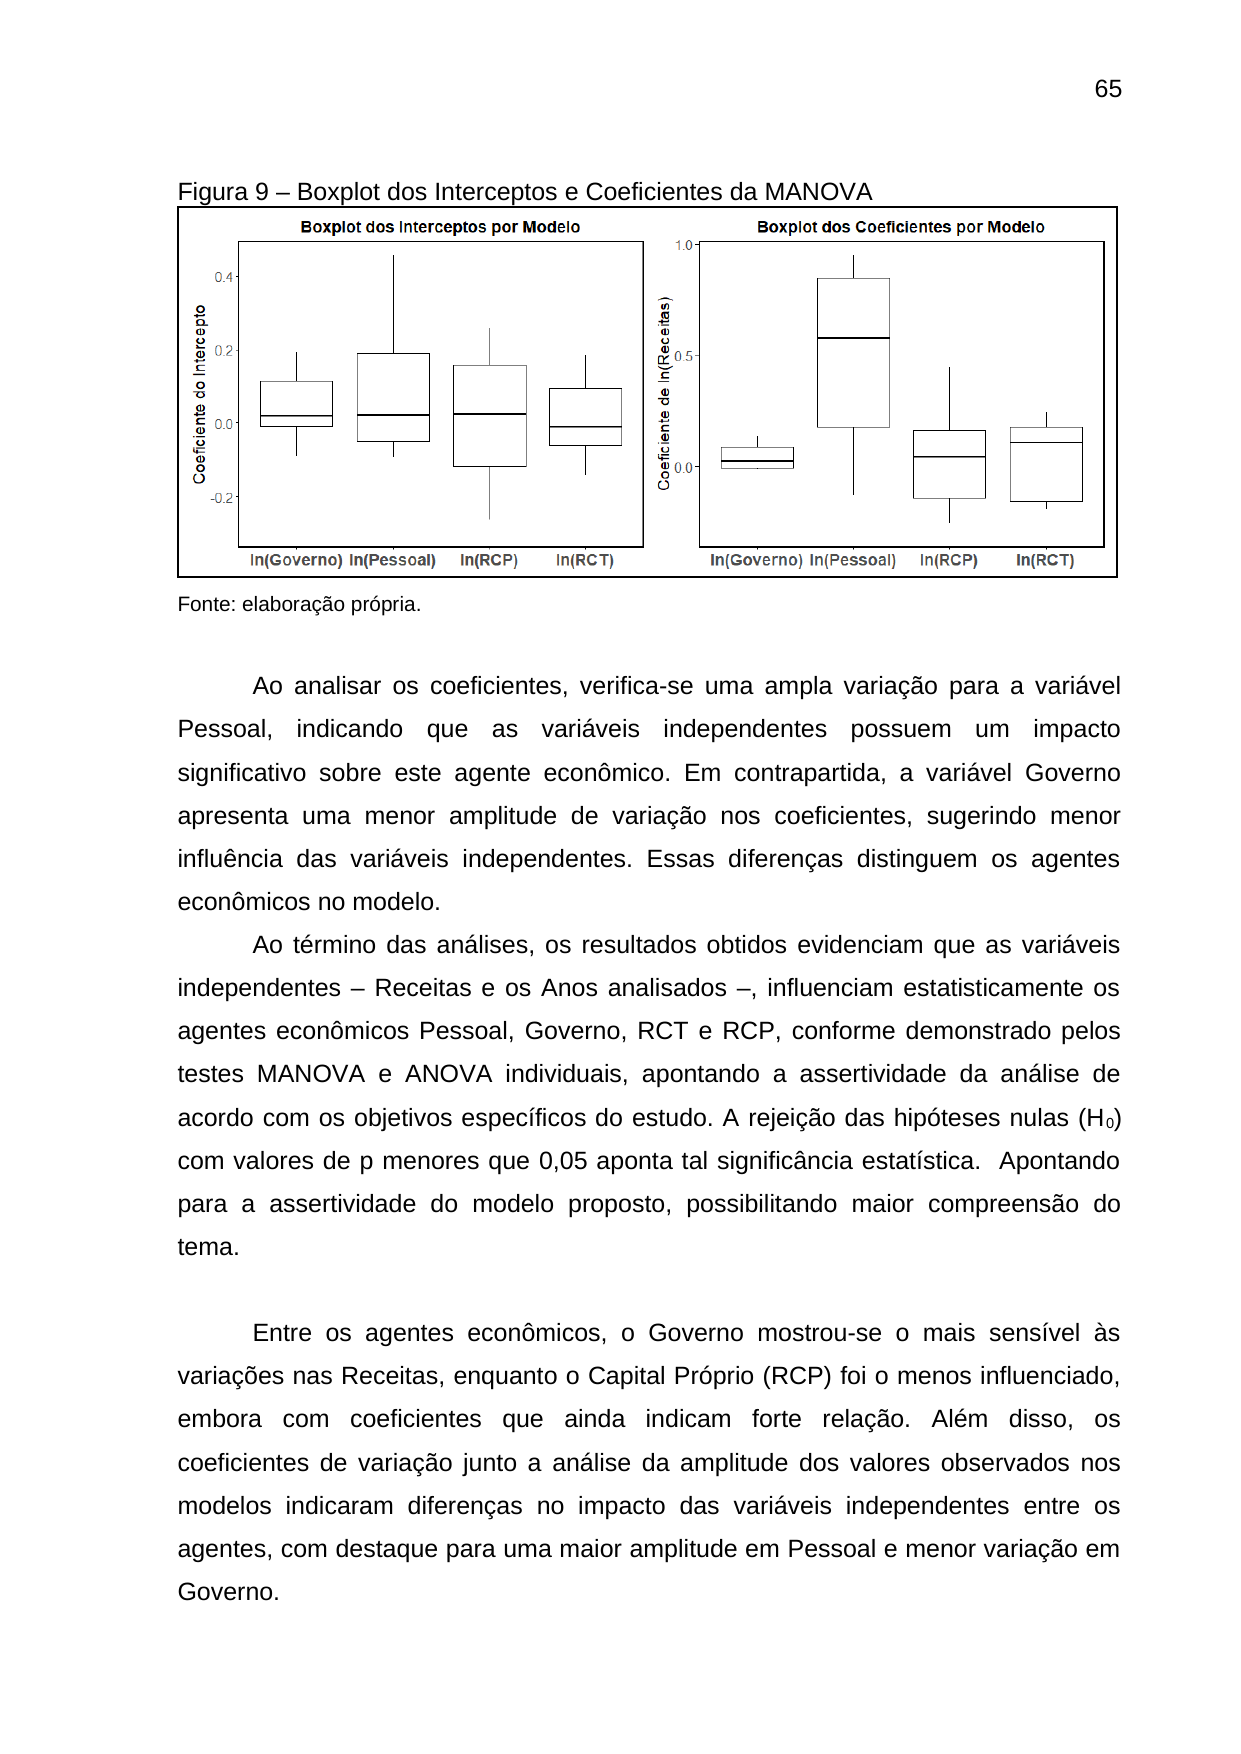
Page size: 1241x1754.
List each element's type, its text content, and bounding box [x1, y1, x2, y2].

text Ao analisar os coeficientes, verifica-se uma ampla variação para a variável Pessoal, indicando que as variáveis independentes possuem um impacto significativo sobre este agente econômico. Em contrapartida, a variável Governo apresenta uma menor amplitude de variação nos coeficientes, sugerindo menor influência das variáveis independentes. Essas diferenças distinguem os agentes econômicos no modelo. [177, 671, 1122, 916]
text Ao término das análises, os resultados obtidos evidenciam que as variáveis independentes – Receitas e os Anos analisados –, influenciam estatisticamente os agentes econômicos Pessoal, Governo, RCT e RCP, conforme demonstrado pelos testes MANOVA e ANOVA individuais, apontando a assertividade da análise de acordo com os objetivos específicos do estudo. A rejeição das hipóteses nulas (H0) com valores de p menores que 0,05 aponta tal significância estatística. Apontando para a assertividade do modelo proposto, possibilitando maior compreensão do tema. [177, 930, 1122, 1261]
text Entre os agentes econômicos, o Governo mostrou-se o mais sensível às variações nas Receitas, enquanto o Capital Próprio (RCP) foi o menos influenciado, embora com coeficientes que ainda indicam forte relação. Além disso, os coeficientes de variação junto a análise da amplitude dos valores observados nos modelos indicaram diferenças no impacto das variáveis independentes entre os agentes, com destaque para uma maior amplitude em Pessoal e menor variação em Governo. [177, 1318, 1122, 1606]
picture [179, 208, 1116, 576]
text Fonte: elaboração própria. [177, 592, 1122, 616]
